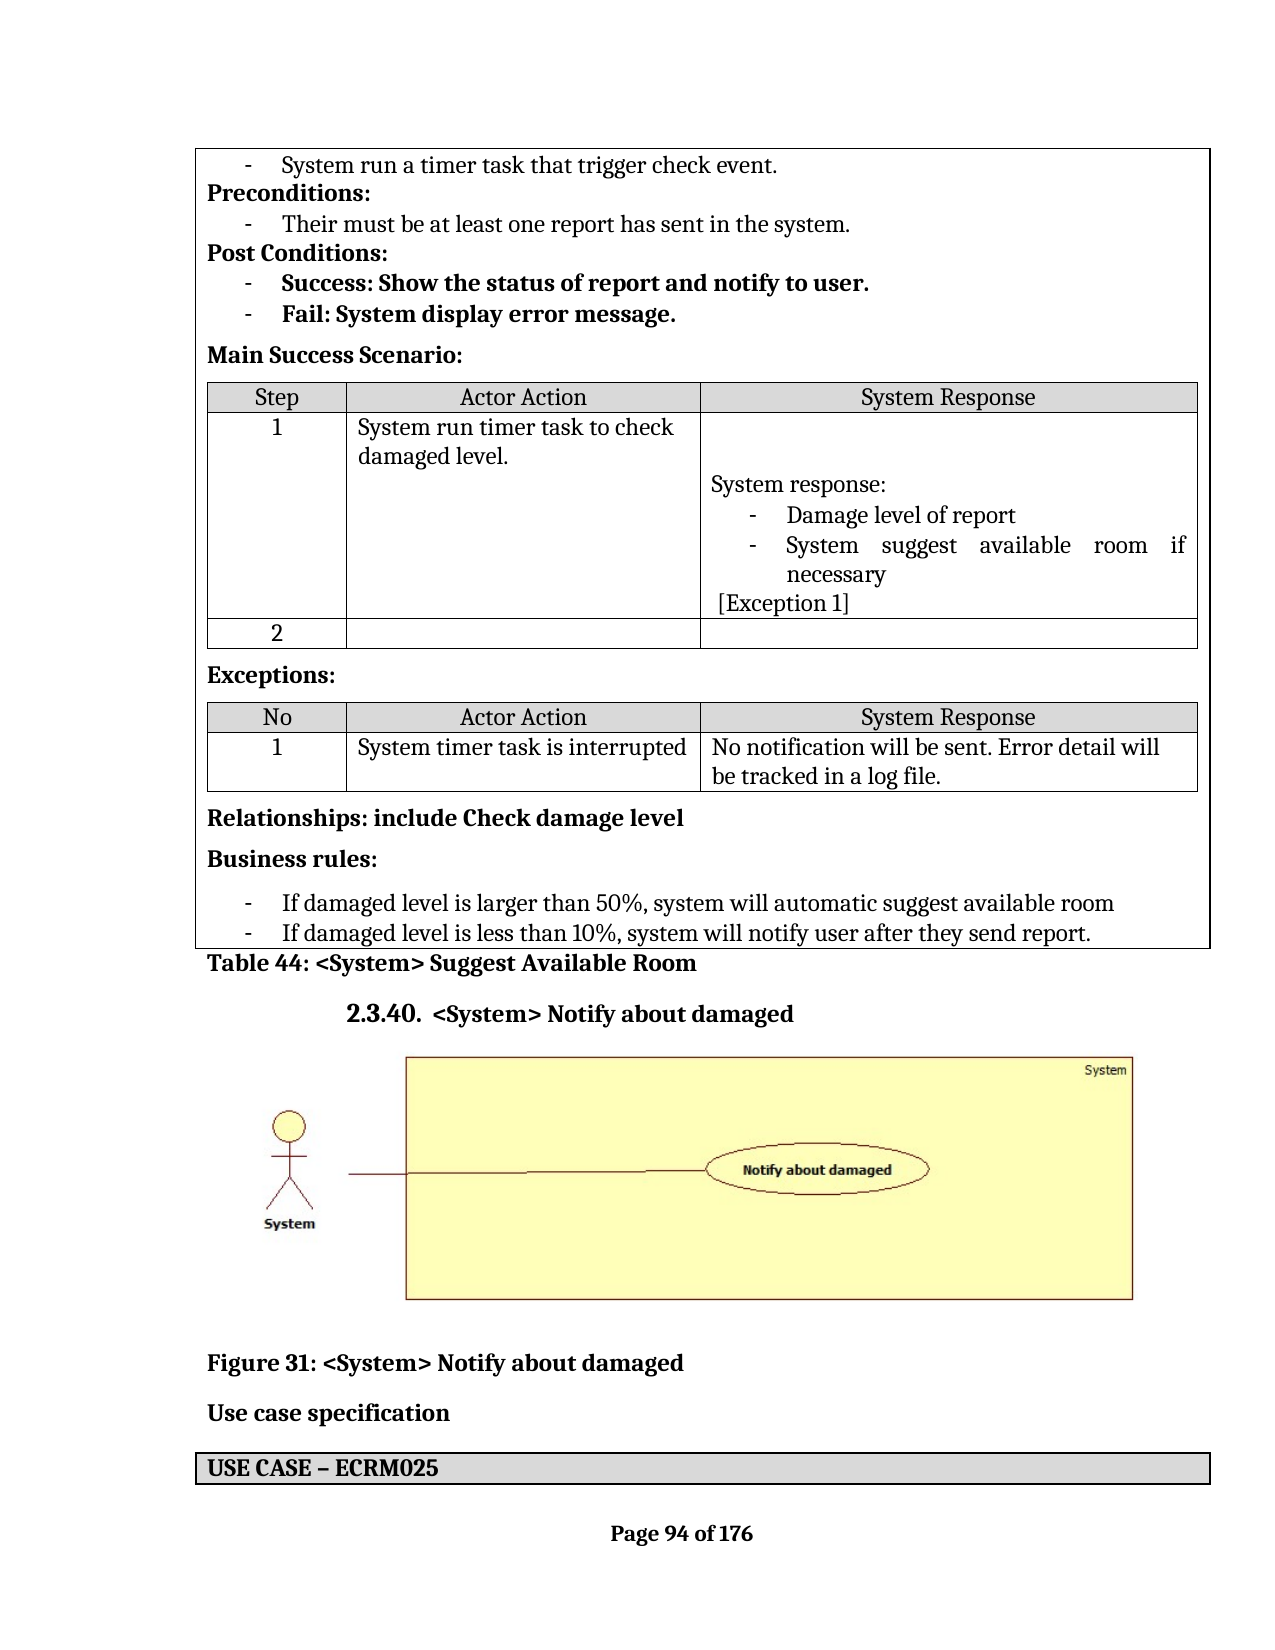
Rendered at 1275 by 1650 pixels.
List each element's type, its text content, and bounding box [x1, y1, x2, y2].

picture [206, 1034, 1157, 1324]
text Use case specification [207, 1398, 1157, 1427]
list <System> Notify about damaged [346, 998, 1157, 1029]
table_header USE CASE – ECRM025 [197, 1454, 1209, 1483]
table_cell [196, 149, 1209, 948]
